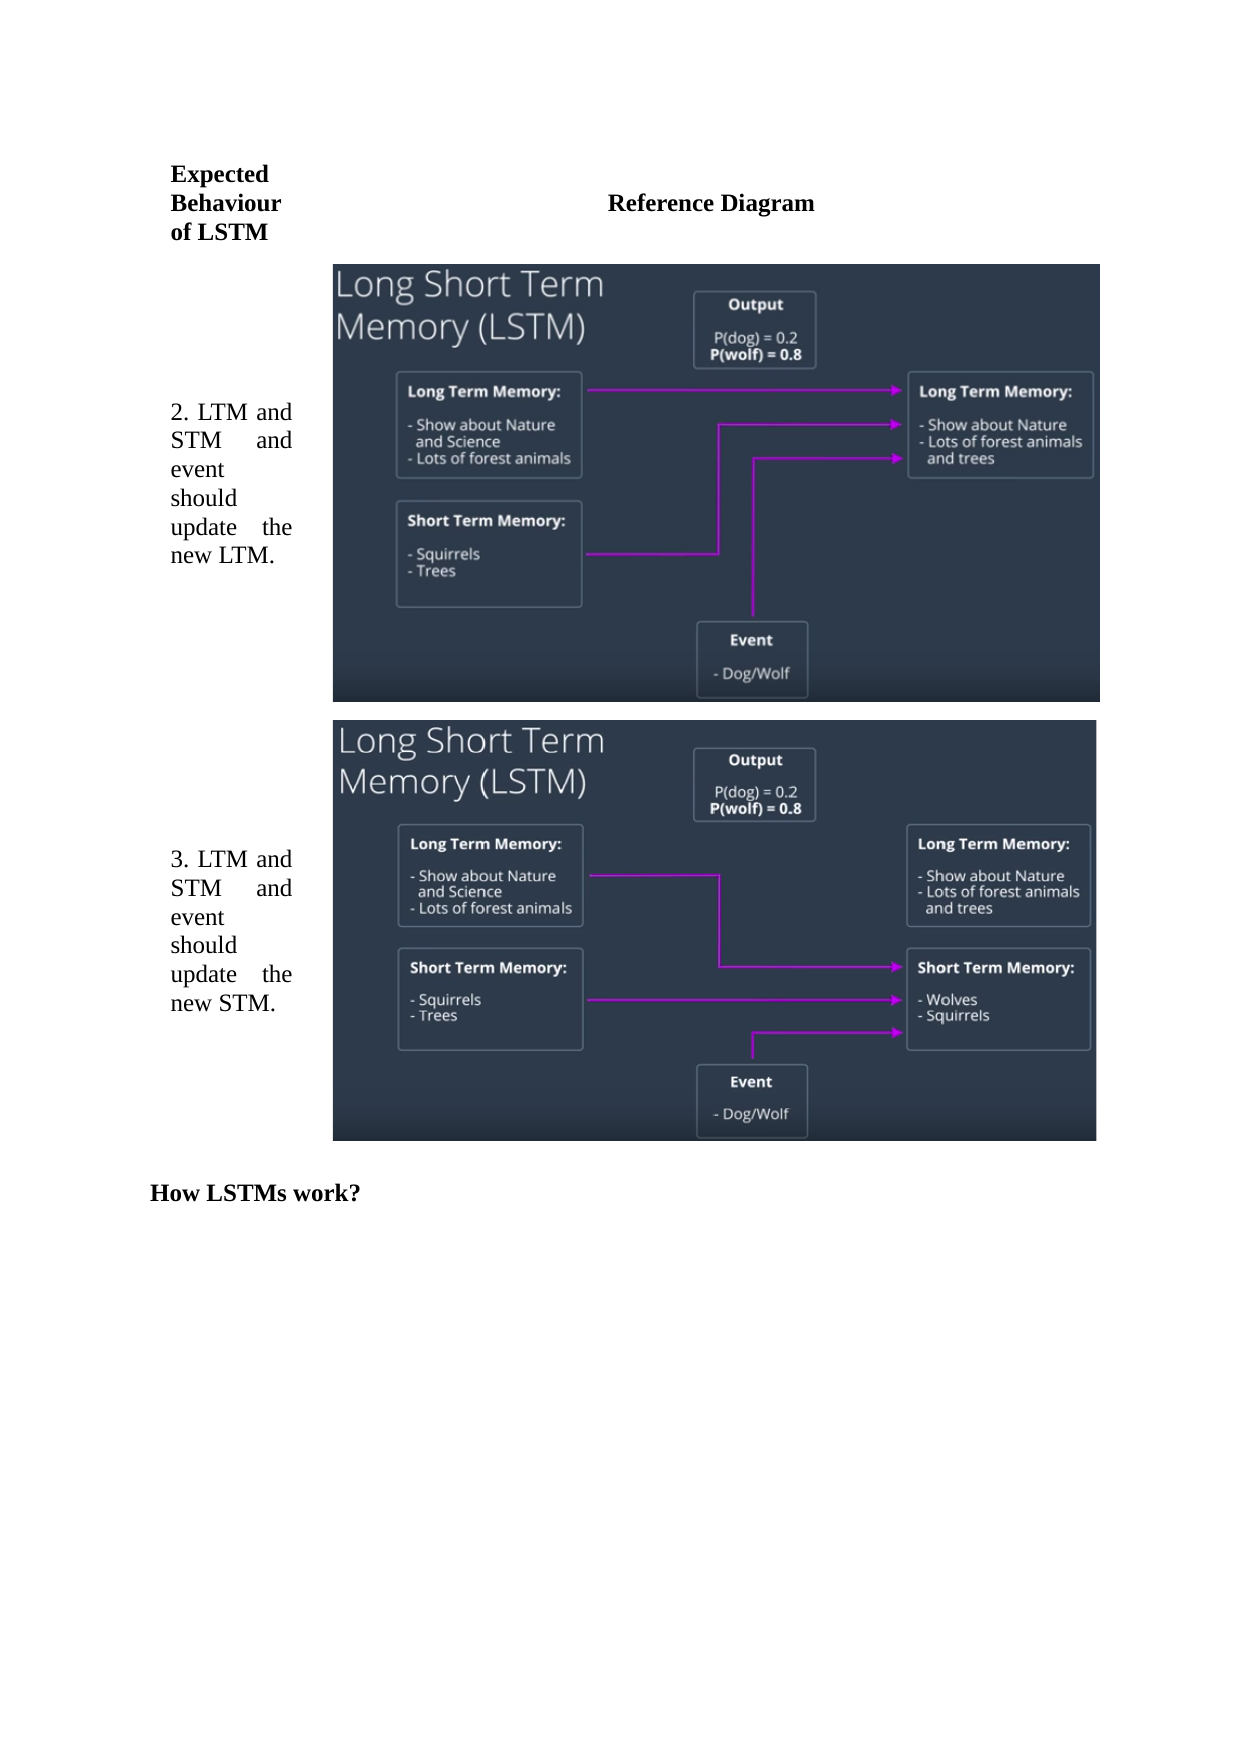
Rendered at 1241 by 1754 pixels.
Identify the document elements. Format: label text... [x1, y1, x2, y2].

picture [332, 264, 1100, 702]
text How LSTMs work? [150, 1178, 1090, 1207]
table_cell 2. LTM and STM and event should update the new LTM. [150, 255, 312, 711]
table_cell [313, 255, 1110, 711]
table_cell [313, 711, 1110, 1149]
table_header Reference Diagram [313, 150, 1110, 255]
table_cell 3. LTM and STM and event should update the new STM. [150, 711, 312, 1149]
picture [332, 720, 1097, 1141]
table_header Expected Behaviour of LSTM [150, 150, 312, 255]
